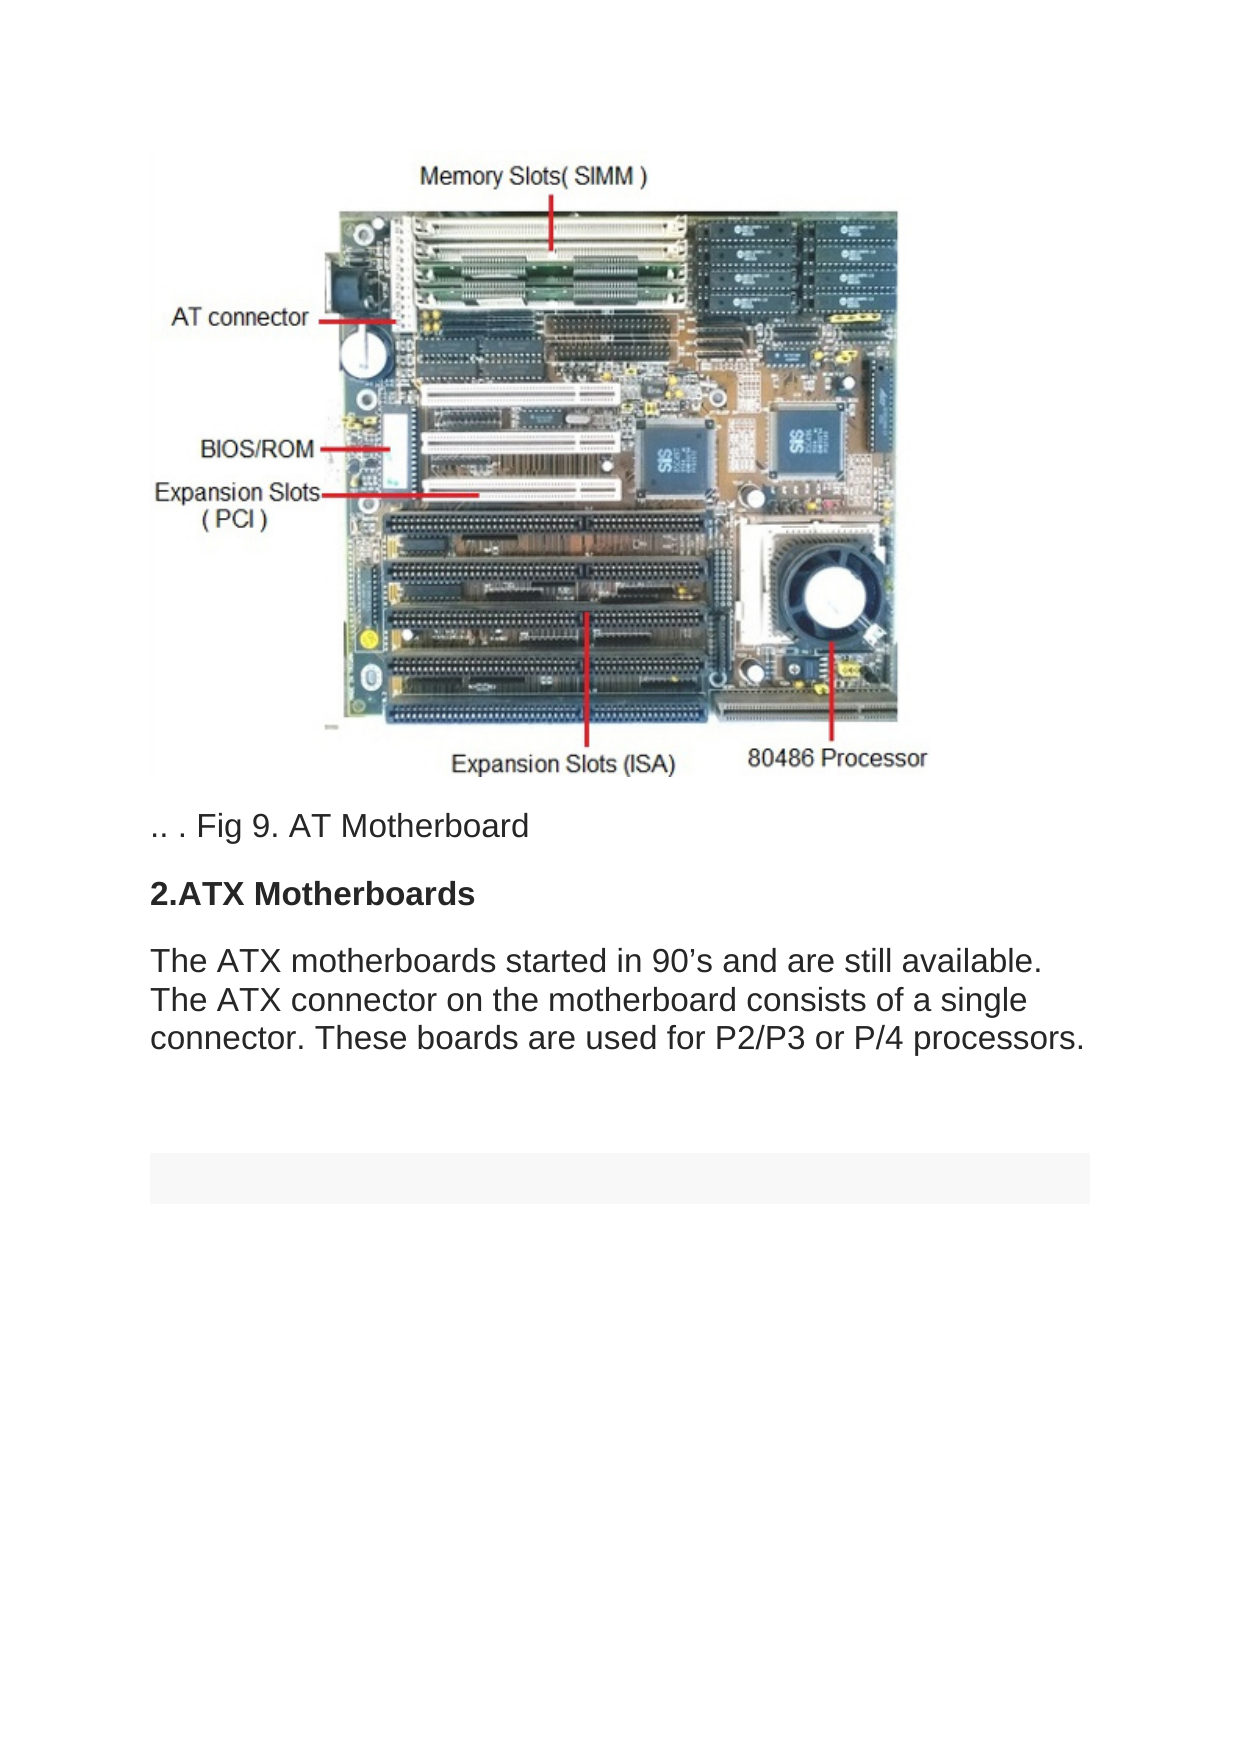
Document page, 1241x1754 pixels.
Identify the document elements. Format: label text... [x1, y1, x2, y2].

text .. . Fig 9. AT Motherboard [150, 806, 1090, 844]
text 2.ATX Motherboards [150, 873, 1090, 912]
picture [150, 150, 932, 777]
text The ATX motherboards started in 90’s and are still available. The ATX connector on the motherboard consists of a single connector. These boards are used for P2/P3 or P/4 processors. [150, 941, 1090, 1056]
